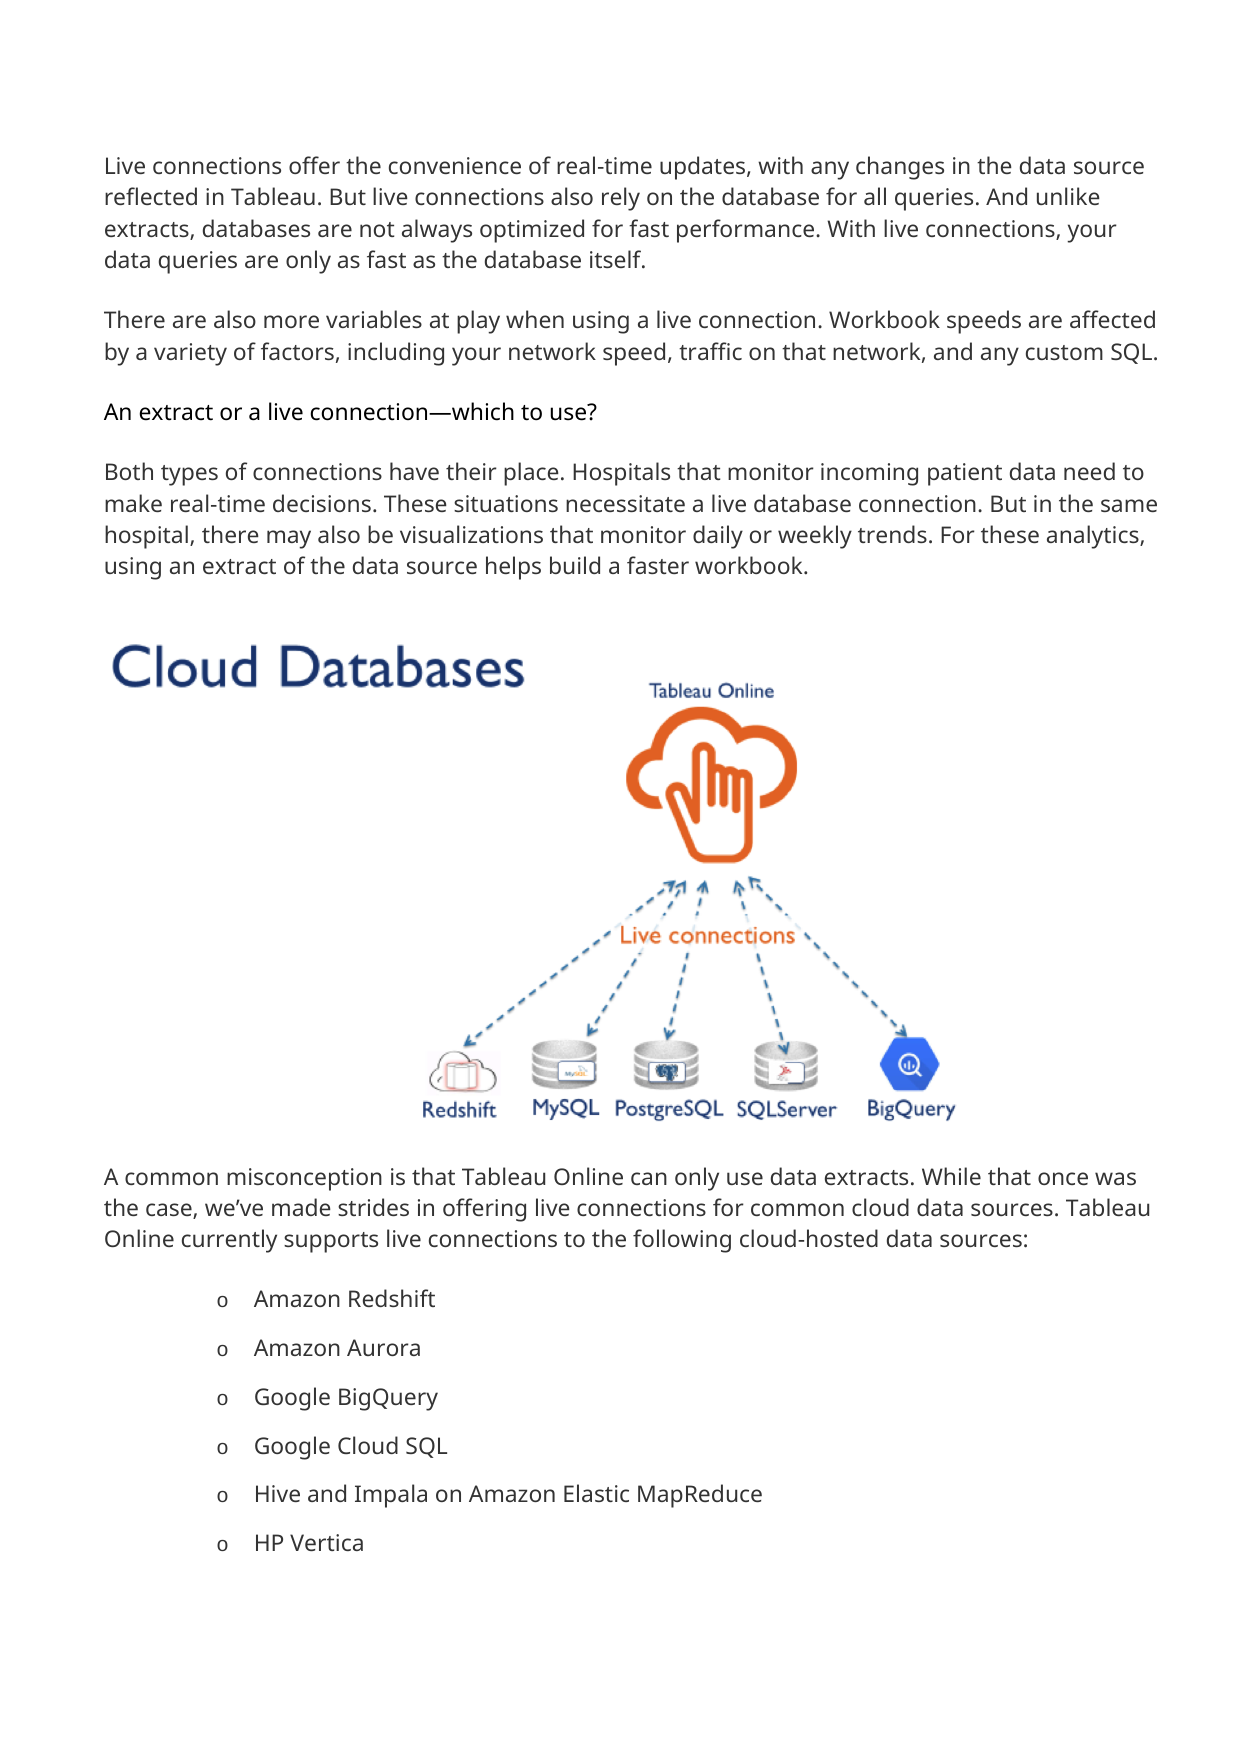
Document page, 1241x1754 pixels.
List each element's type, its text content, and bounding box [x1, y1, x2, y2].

text A common misconception is that Tableau Online can only use data extracts. While that once was the case, we’ve made strides in offering live connections for common cloud data sources. Tableau Online currently supports live connections to the following cloud-hosted data sources: [103, 1160, 1167, 1254]
text An extract or a live connection—which to use? [103, 396, 1167, 427]
list HP Vertica [216, 1527, 1167, 1558]
text There are also more variables at play when using a live connection. Workbook speeds are affected by a variety of factors, including your network speed, traffic on that network, and any custom SQL. [103, 304, 1167, 367]
text Live connections offer the convenience of real-time updates, with any changes in the data source reflected in Tableau. But live connections also rely on the database for all queries. And unlike extracts, databases are not always optimized for fast performance. With live connections, your data queries are only as fast as the database itself. [103, 150, 1167, 275]
list Hive and Impala on Amazon Elastic MapReduce [216, 1478, 1167, 1509]
picture [103, 610, 1044, 1132]
text Both types of connections have their place. Hospitals that monitor incoming patient data need to make real-time decisions. These situations necessitate a live database connection. But in the same hospital, there may also be visualizations that monitor daily or weekly trends. For these analytics, using an extract of the data source helps build a faster workbook. [103, 456, 1167, 581]
list Google Cloud SQL [216, 1429, 1167, 1461]
list Amazon Redshift [216, 1283, 1167, 1314]
list Amazon Aurora [216, 1332, 1167, 1363]
list Google BigQuery [216, 1381, 1167, 1412]
